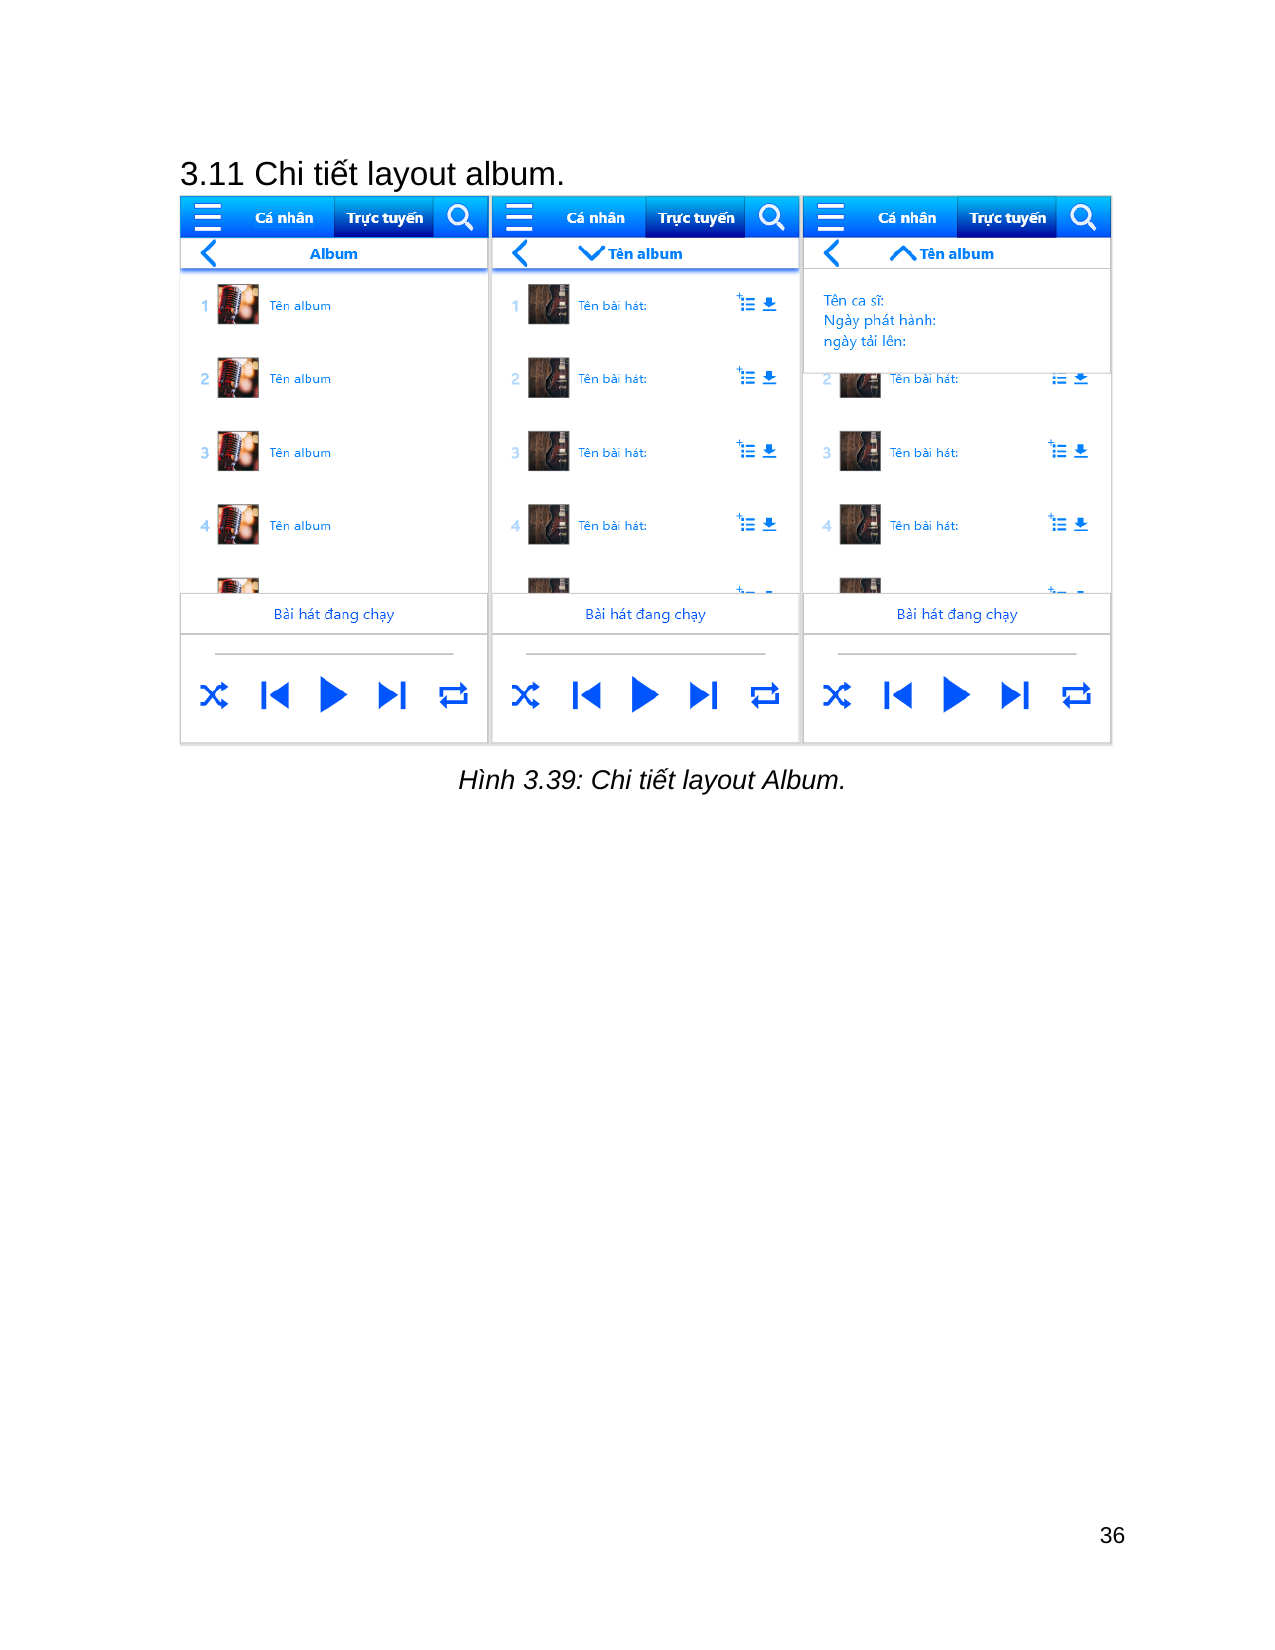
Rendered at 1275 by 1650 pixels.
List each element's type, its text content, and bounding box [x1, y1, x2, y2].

subtitle Chi tiết layout album. [180, 154, 1125, 193]
picture [179, 195, 1113, 746]
